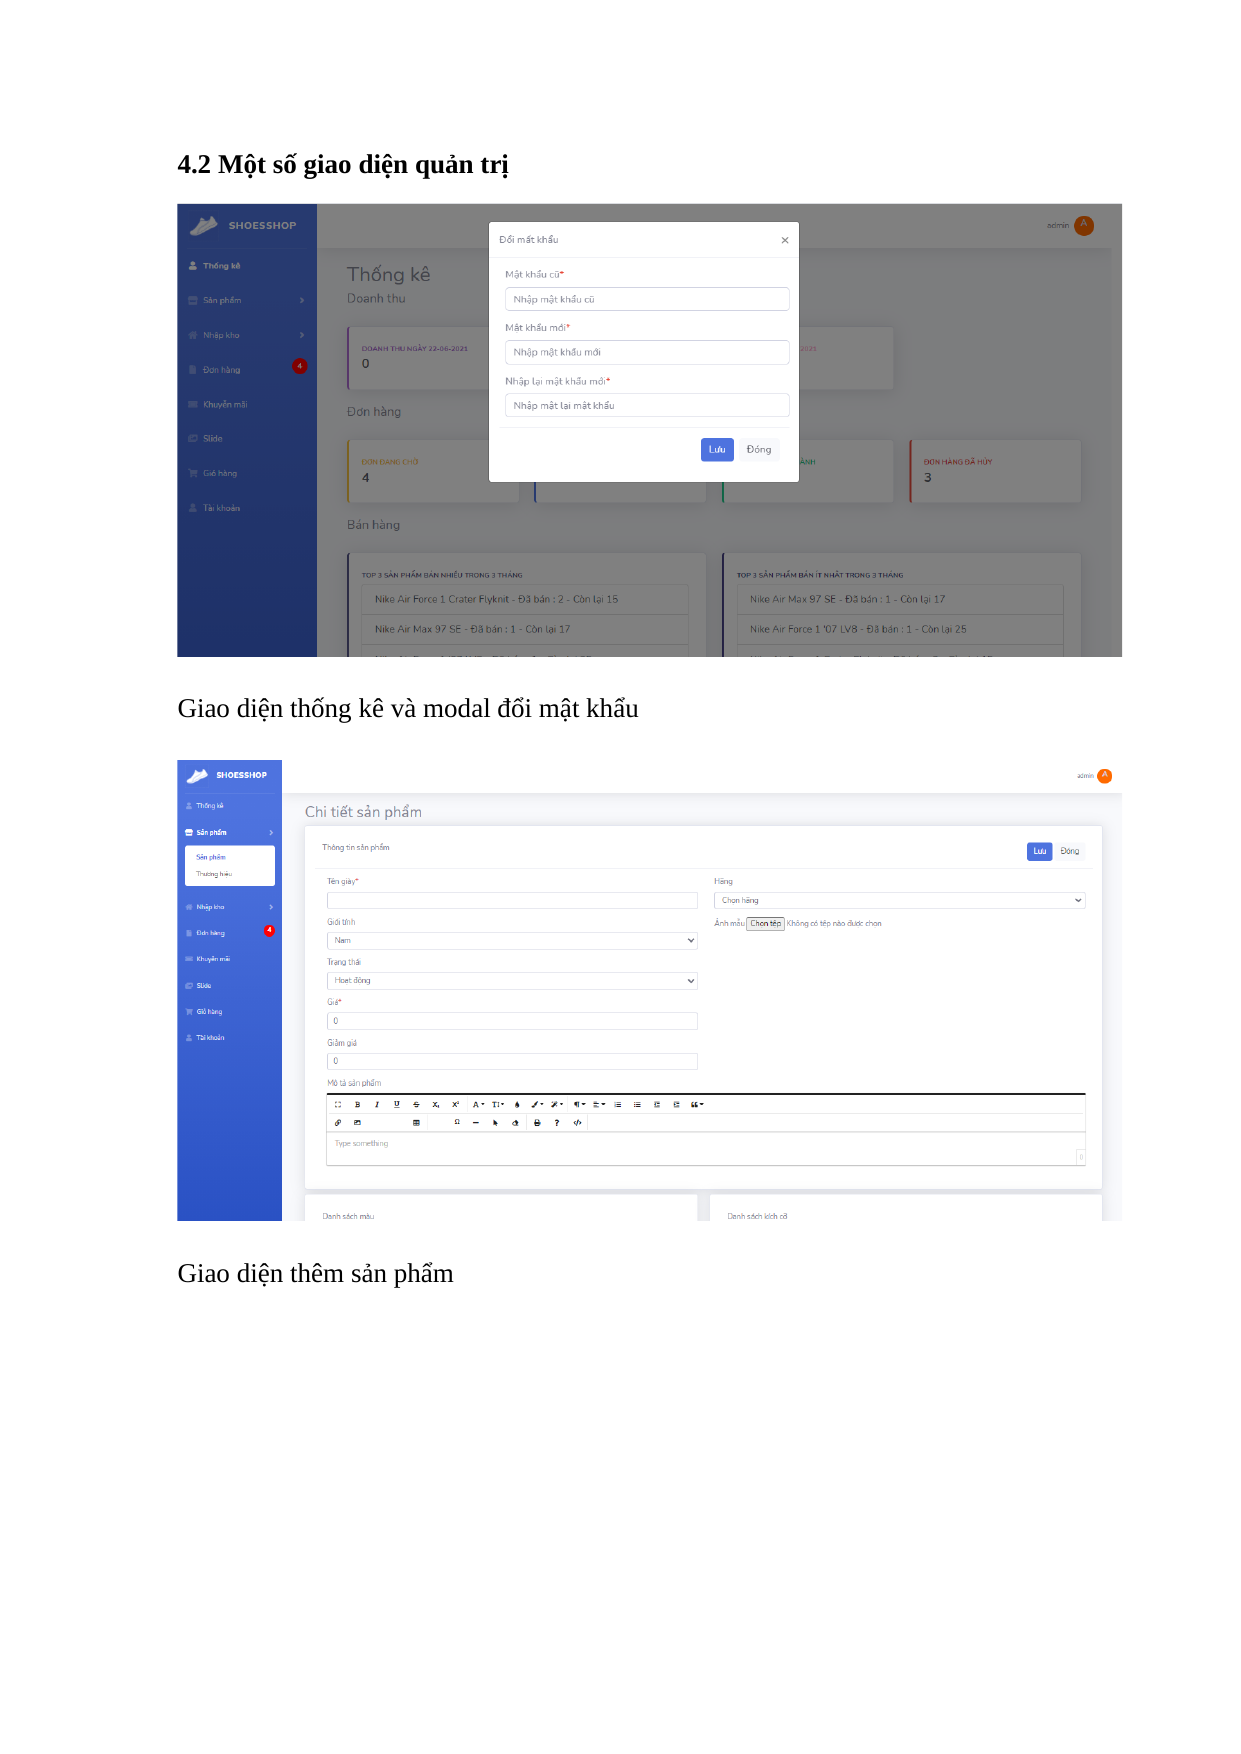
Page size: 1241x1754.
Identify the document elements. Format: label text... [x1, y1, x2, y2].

text Giao diện thêm sản phẩm [177, 1257, 1122, 1288]
subtitle Một số giao diện quản trị [177, 148, 1122, 179]
picture [177, 760, 1123, 1221]
picture [177, 203, 1123, 657]
text Giao diện thống kê và modal đổi mật khẩu [177, 693, 1122, 724]
